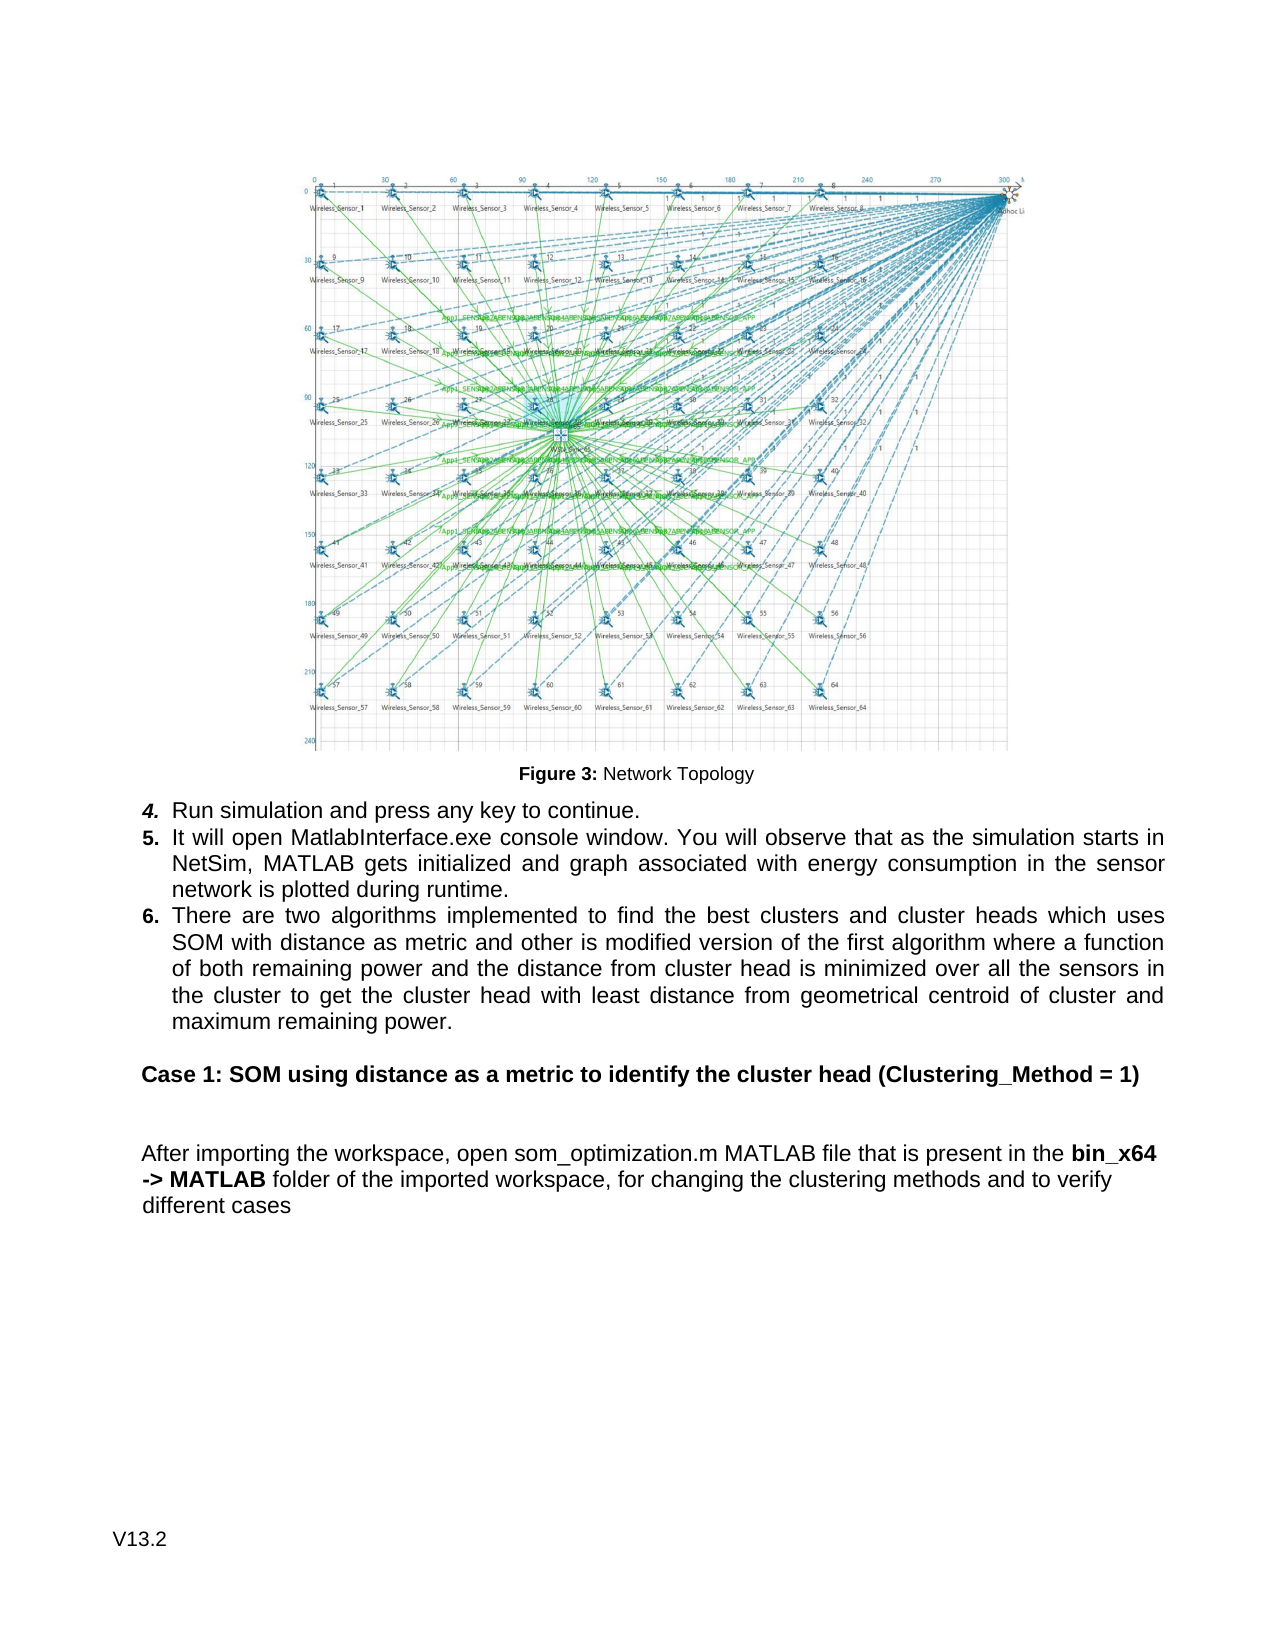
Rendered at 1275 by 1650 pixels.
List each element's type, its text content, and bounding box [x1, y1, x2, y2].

text Figure 3: Network Topology [111, 763, 1162, 784]
list There are two algorithms implemented to find the best clusters and cluster heads which uses SOM with distance as metric and other is modified version of the first algorithm where a function of both remaining power and the distance from cluster head is minimized over all the sensors in the cluster to get the cluster head with least distance from geometrical centroid of cluster and maximum remaining power. [142, 902, 1166, 1034]
picture [278, 150, 1025, 751]
text After importing the workspace, open som_optimization.m MATLAB file that is present in the bin_x64 -> MATLAB folder of the imported workspace, for changing the clustering methods and to verify different cases [141, 1140, 1161, 1219]
list Run simulation and press any key to continue. [142, 797, 1166, 823]
list It will open MatlabInterface.exe console window. You will observe that as the simulation starts in NetSim, MATLAB gets initialized and graph associated with energy consumption in the sensor network is plotted during runtime. [142, 823, 1166, 902]
text Case 1: SOM using distance as a metric to identify the cluster head (Clustering_Method = 1) [141, 1061, 1161, 1087]
